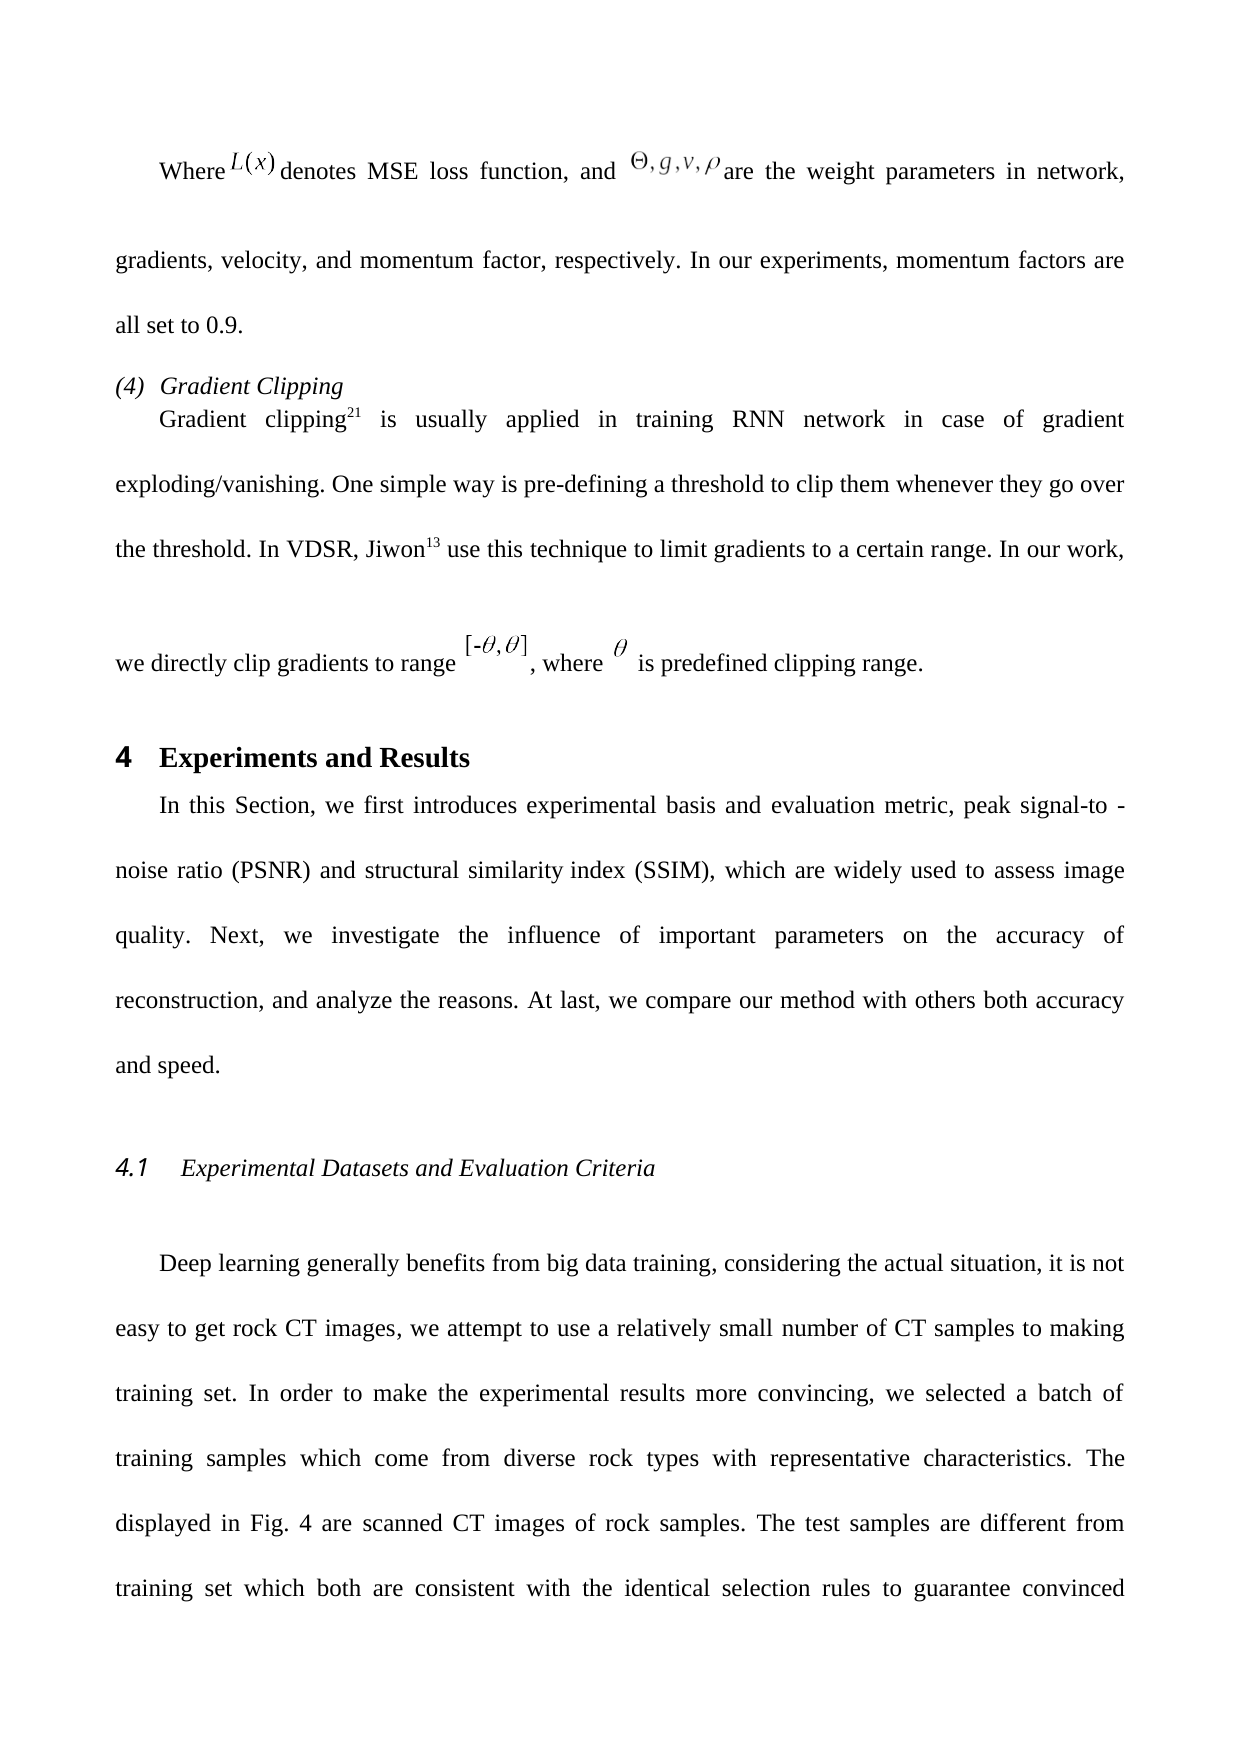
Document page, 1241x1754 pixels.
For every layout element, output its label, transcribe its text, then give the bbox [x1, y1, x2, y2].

text In this Section, we first introduces experimental basis and evaluation metric, peak signal-to -noise ratio (PSNR) and structural similarity index (SSIM), which are widely used to assess image quality. Next, we investigate the influence of important parameters on the accuracy of reconstruction, and analyze the reasons. At last, we compare our method with others both accuracy and speed. [115, 788, 1125, 1081]
list Experimental Datasets and Evaluation Criteria [115, 1134, 1125, 1199]
text Gradient clipping21 is usually applied in training RNN network in case of gradient exploding/vanishing. One simple way is pre-defining a threshold to clip them whenever they go over the threshold. In VDSR, Jiwon13 use this technique to limit gradients to a certain range. In our work, we directly clip gradients to range , where is predefined clipping range. [115, 402, 1125, 694]
list Gradient Clipping [115, 369, 1125, 402]
list Experiments and Results [115, 723, 1125, 788]
text Wheredenotes MSE loss function, and are the weight parameters in network, gradients, velocity, and momentum factor, respectively. In our experiments, momentum factors are all set to 0.9. [115, 146, 1125, 341]
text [115, 1246, 1125, 1603]
